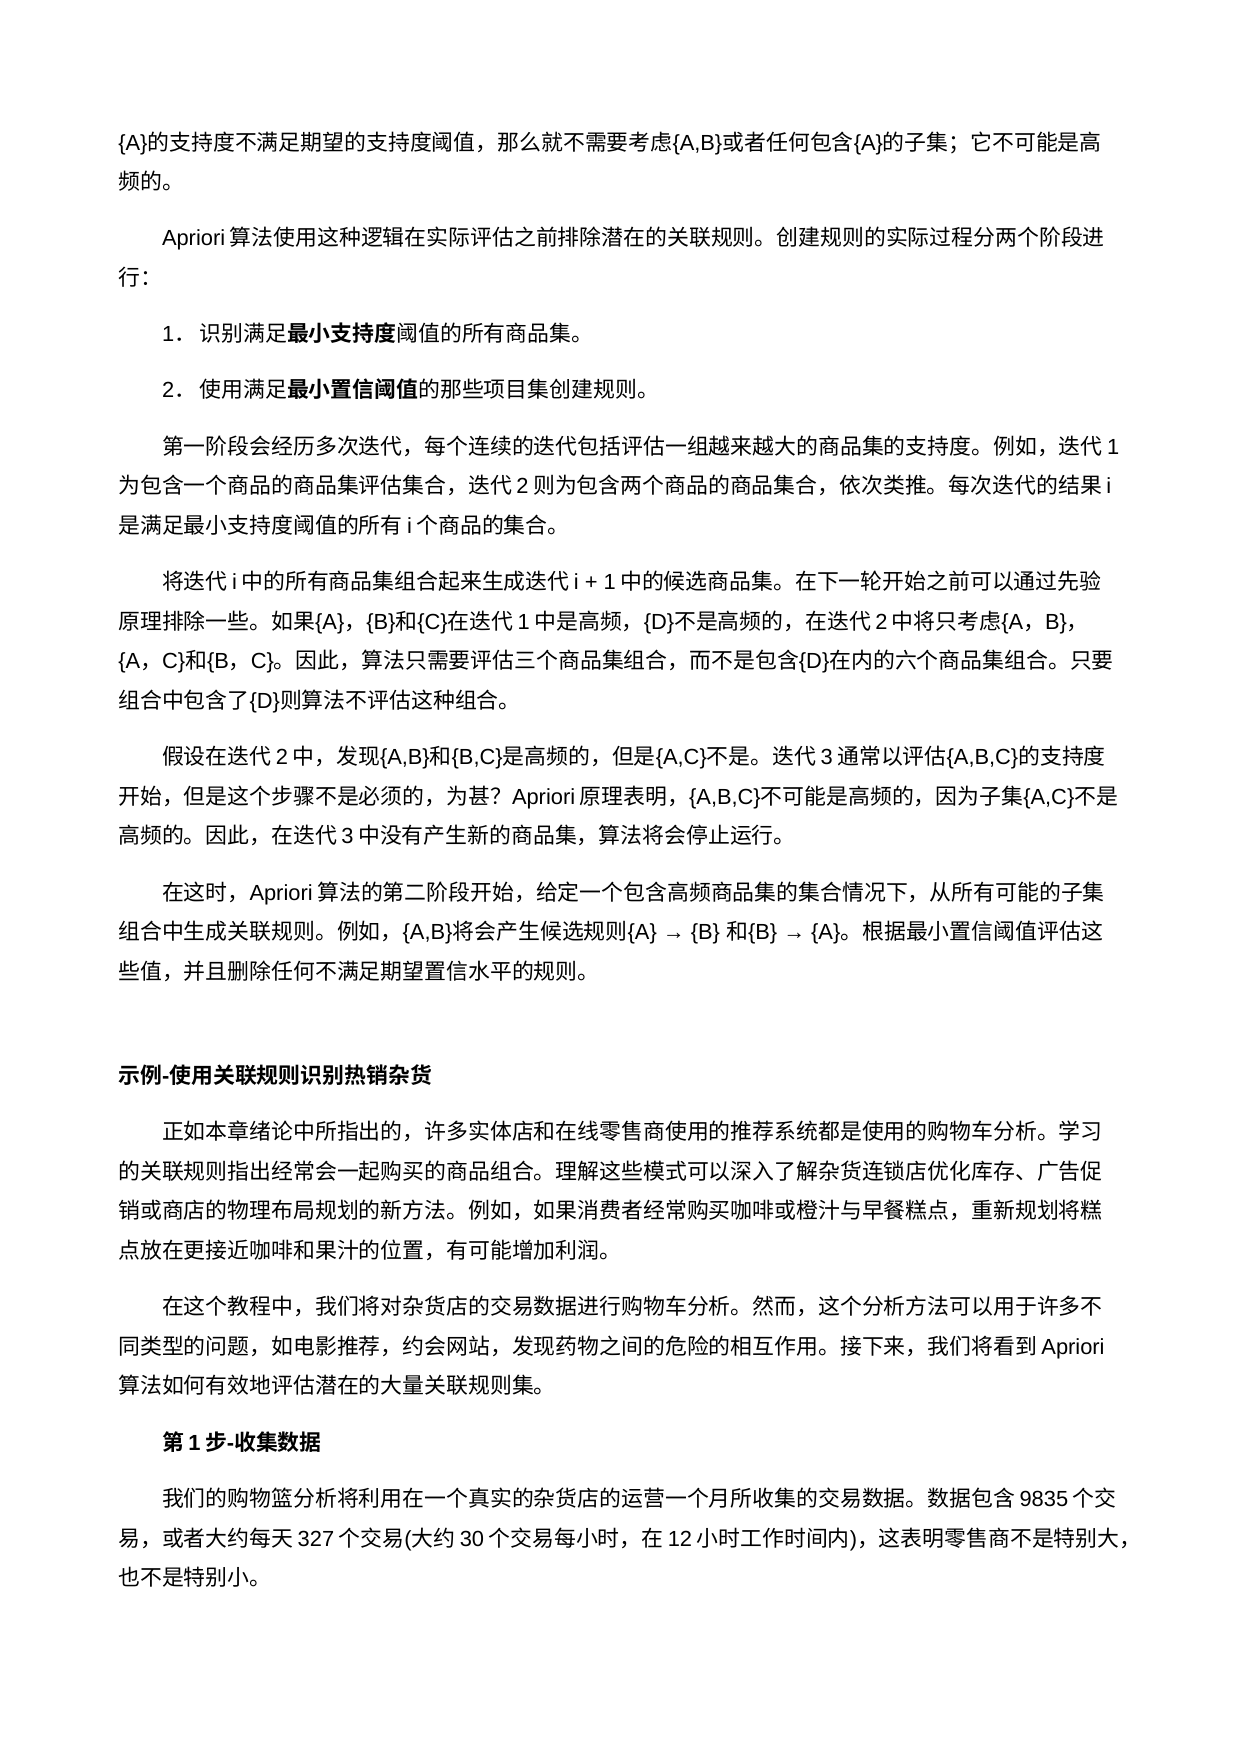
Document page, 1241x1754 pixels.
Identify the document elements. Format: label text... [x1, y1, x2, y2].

text 第一阶段会经历多次迭代，每个连续的迭代包括评估一组越来越大的商品集的支持度。例如，迭代1为包含一个商品的商品集评估集合，迭代2则为包含两个商品的商品集合，依次类推。每次迭代的结果i是满足最小支持度阈值的所有i个商品的集合。 [118, 429, 1122, 539]
text 正如本章绪论中所指出的，许多实体店和在线零售商使用的推荐系统都是使用的购物车分析。学习的关联规则指出经常会一起购买的商品组合。理解这些模式可以深入了解杂货连锁店优化库存、广告促销或商店的物理布局规划的新方法。例如，如果消费者经常购买咖啡或橙汁与早餐糕点，重新规划将糕点放在更接近咖啡和果汁的位置，有可能增加利润。 [118, 1114, 1122, 1265]
text 将迭代i中的所有商品集组合起来生成迭代i + 1中的候选商品集。在下一轮开始之前可以通过先验原理排除一些。如果{A}，{B}和{C}在迭代1中是高频，{D}不是高频的，在迭代2中将只考虑{A，B}，{A，C}和{B，C}。因此，算法只需要评估三个商品集组合，而不是包含{D}在内的六个商品集组合。只要组合中包含了{D}则算法不评估这种组合。 [118, 564, 1122, 714]
text 在这时，Apriori算法的第二阶段开始，给定一个包含高频商品集的集合情况下，从所有可能的子集组合中生成关联规则。例如，{A,B}将会产生候选规则{A} → {B} 和{B} → {A}。根据最小置信阈值评估这些值，并且删除任何不满足期望置信水平的规则。 [118, 874, 1122, 985]
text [118, 124, 1122, 196]
list 使用满足最小置信阈值的那些项目集创建规则。 [162, 372, 1122, 404]
text 我们的购物篮分析将利用在一个真实的杂货店的运营一个月所收集的交易数据。数据包含9835个交易，或者大约每天327个交易(大约30个交易每小时，在12小时工作时间内)，这表明零售商不是特别大，也不是特别小。 [118, 1481, 1122, 1592]
text 示例-使用关联规则识别热销杂货 [118, 1058, 1122, 1090]
text 第1步-收集数据 [118, 1425, 1122, 1456]
text Apriori算法使用这种逻辑在实际评估之前排除潜在的关联规则。创建规则的实际过程分两个阶段进行： [118, 220, 1122, 292]
text 在这个教程中，我们将对杂货店的交易数据进行购物车分析。然而，这个分析方法可以用于许多不同类型的问题，如电影推荐，约会网站，发现药物之间的危险的相互作用。接下来，我们将看到Apriori算法如何有效地评估潜在的大量关联规则集。 [118, 1289, 1122, 1400]
list 识别满足最小支持度阈值的所有商品集。 [162, 316, 1122, 348]
text 假设在迭代2中，发现{A,B}和{B,C}是高频的，但是{A,C}不是。迭代3通常以评估{A,B,C}的支持度开始，但是这个步骤不是必须的，为甚？Apriori原理表明，{A,B,C}不可能是高频的，因为子集{A,C}不是高频的。因此，在迭代3中没有产生新的商品集，算法将会停止运行。 [118, 739, 1122, 850]
